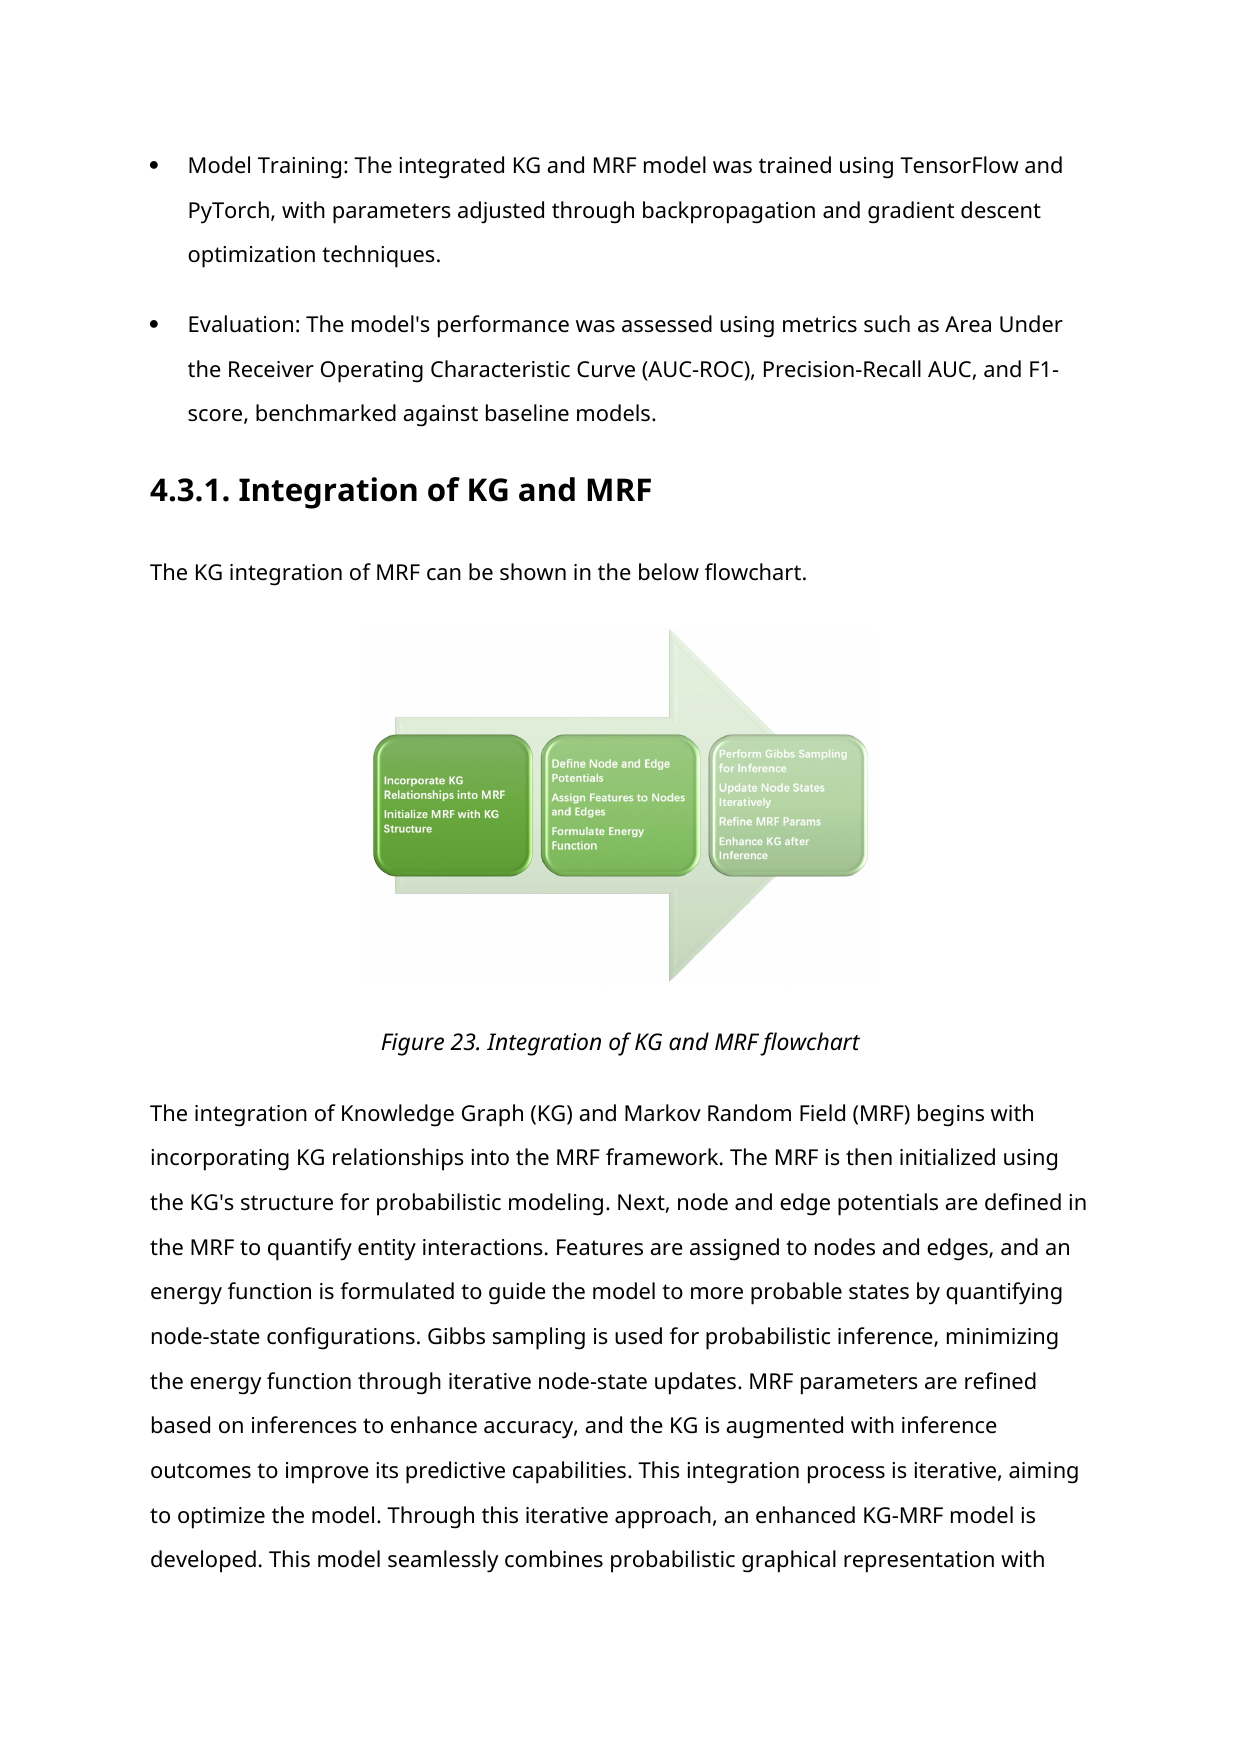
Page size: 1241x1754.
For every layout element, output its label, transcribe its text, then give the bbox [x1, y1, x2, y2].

text Figure 23. Integration of KG and MRF flowchart [150, 1026, 1090, 1057]
list Model Training: The integrated KG and MRF model was trained using TensorFlow and PyTorch, with parameters adjusted through backpropagation and gradient descent optimization techniques. [150, 150, 1090, 269]
picture [366, 626, 875, 985]
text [150, 1097, 1090, 1574]
subtitle 4.3.1. Integration of KG and MRF [150, 468, 1090, 511]
text The KG integration of MRF can be shown in the below flowchart. [150, 557, 1090, 587]
list Evaluation: The model's performance was assessed using metrics such as Area Under the Receiver Operating Characteristic Curve (AUC-ROC), Precision-Recall AUC, and F1-score, benchmarked against baseline models. [150, 309, 1090, 428]
